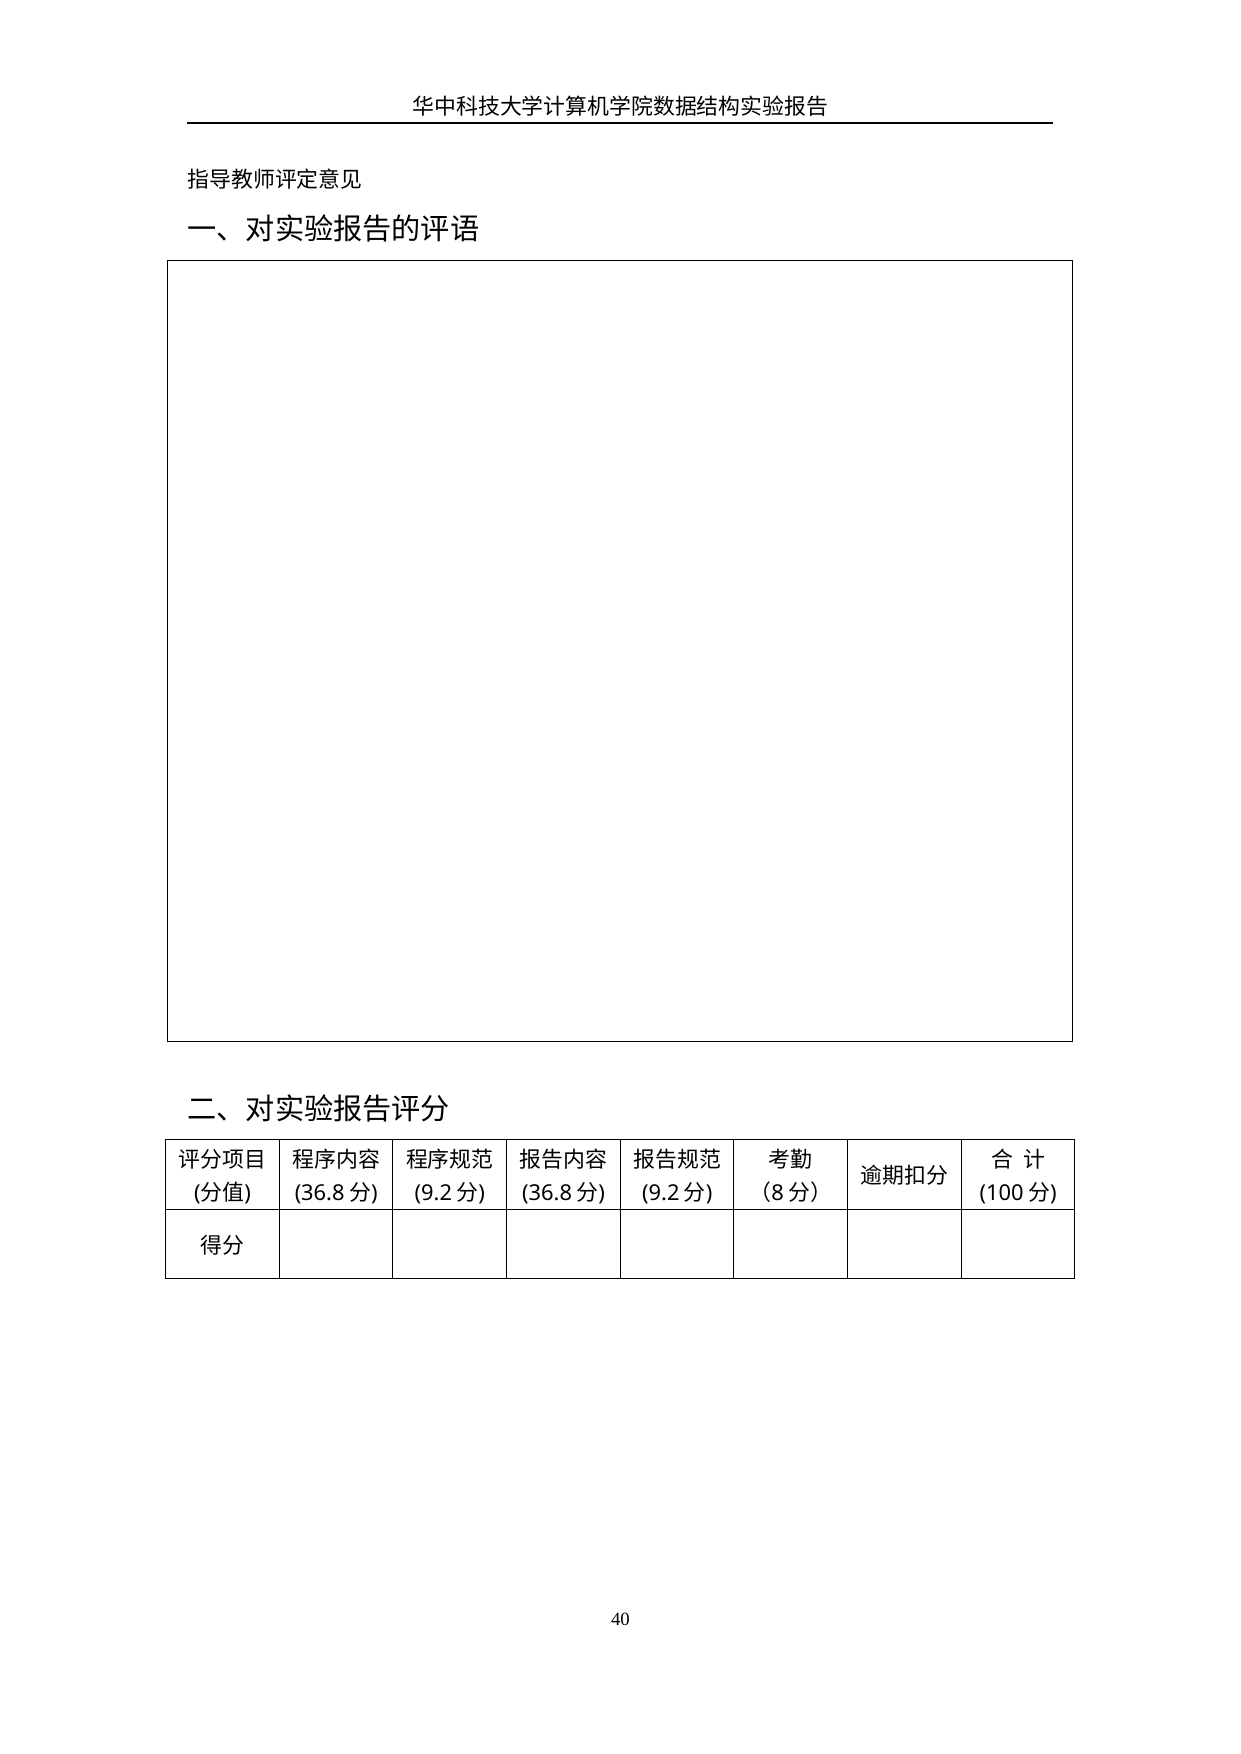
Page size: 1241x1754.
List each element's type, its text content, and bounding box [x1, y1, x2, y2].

table_cell [507, 1210, 620, 1278]
table_cell [280, 1210, 392, 1278]
table_header 评分项目 (分值) [166, 1140, 279, 1208]
table_cell 得分 [166, 1210, 279, 1278]
table_cell [962, 1210, 1074, 1278]
text 指导教师评定意见 [187, 162, 1053, 194]
table_header 报告规范 (9.2分) [621, 1140, 733, 1208]
table_cell [734, 1210, 847, 1278]
table_cell [393, 1210, 506, 1278]
text 二、对实验报告评分 [187, 1074, 1053, 1139]
table_header 程序内容 (36.8分) [280, 1140, 392, 1208]
table_header 合 计 (100分) [962, 1140, 1074, 1208]
table_cell [848, 1210, 961, 1278]
table_header 逾期扣分 [848, 1140, 961, 1208]
text 一、对实验报告的评语 [187, 194, 1053, 259]
table_header 报告内容 (36.8分) [507, 1140, 620, 1208]
table_header 考勤 （8分） [734, 1140, 847, 1208]
table_header [168, 261, 1072, 1041]
table_header 程序规范 (9.2分) [393, 1140, 506, 1208]
table_cell [621, 1210, 733, 1278]
